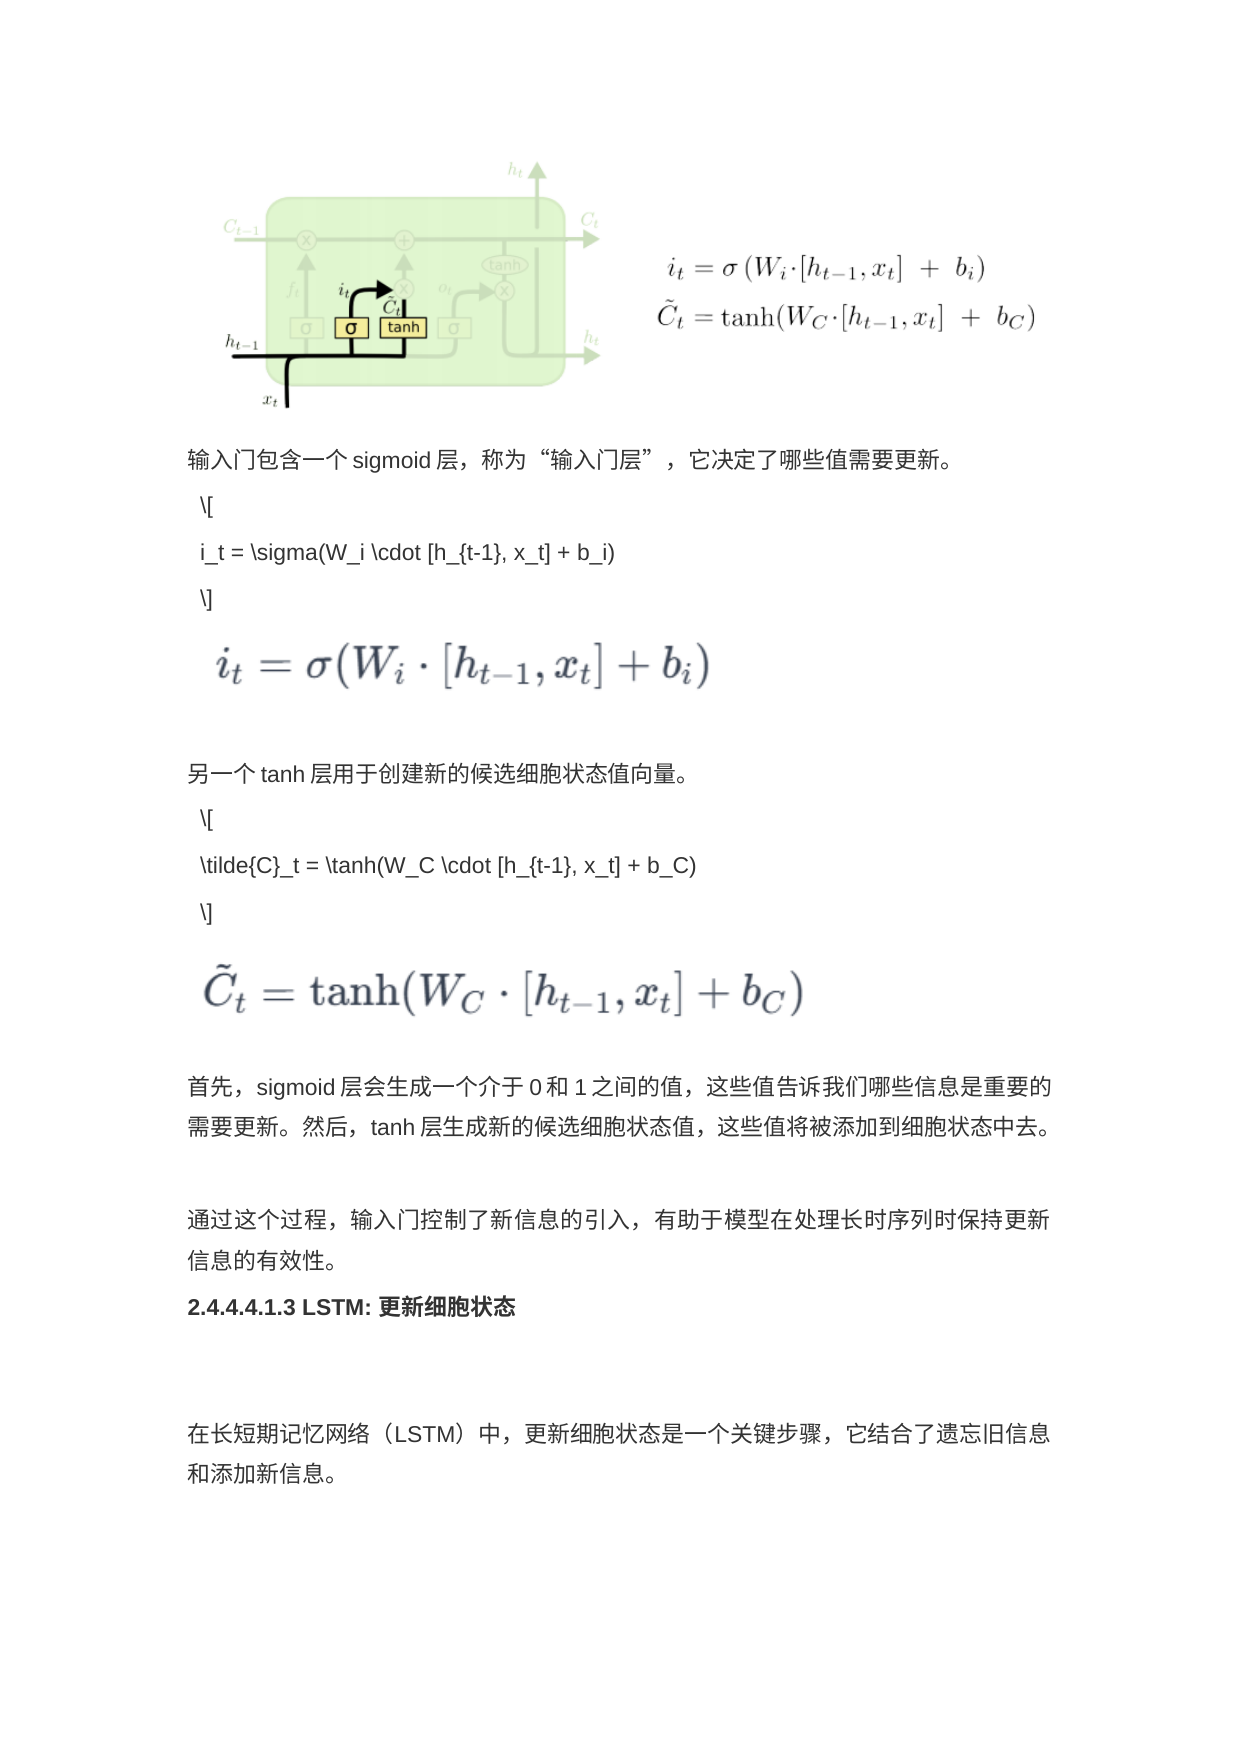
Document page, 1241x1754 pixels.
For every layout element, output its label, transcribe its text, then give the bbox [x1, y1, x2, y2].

text 首先，sigmoid层会生成一个介于0和1之间的值，这些值告诉我们哪些信息是重要的需要更新。然后，tanh层生成新的候选细胞状态值，这些值将被添加到细胞状态中去。 [187, 1065, 1053, 1146]
text \tilde{C}_t = \tanh(W_C \cdot [h_{t-1}, x_t] + b_C) [187, 845, 1053, 885]
text \] [187, 578, 1053, 618]
text \[ [187, 798, 1053, 839]
text 另一个tanh层用于创建新的候选细胞状态值向量。 [187, 752, 1053, 792]
text 通过这个过程，输入门控制了新信息的引入，有助于模型在处理长时序列时保持更新信息的有效性。 [187, 1199, 1053, 1279]
text i_t = \sigma(W_i \cdot [h_{t-1}, x_t] + b_i) [187, 532, 1053, 572]
picture [187, 150, 1053, 420]
text 在长短期记忆网络（LSTM）中，更新细胞状态是一个关键步骤，它结合了遗忘旧信息和添加新信息。 [187, 1412, 1053, 1493]
subtitle 2.4.4.4.1.3 LSTM: 更新细胞状态 [187, 1286, 1053, 1326]
text \[ [187, 485, 1053, 525]
picture [187, 938, 853, 1049]
text 输入门包含一个sigmoid层，称为“输入门层”，它决定了哪些值需要更新。 [187, 438, 1053, 479]
text \] [187, 892, 1053, 932]
picture [187, 624, 734, 719]
